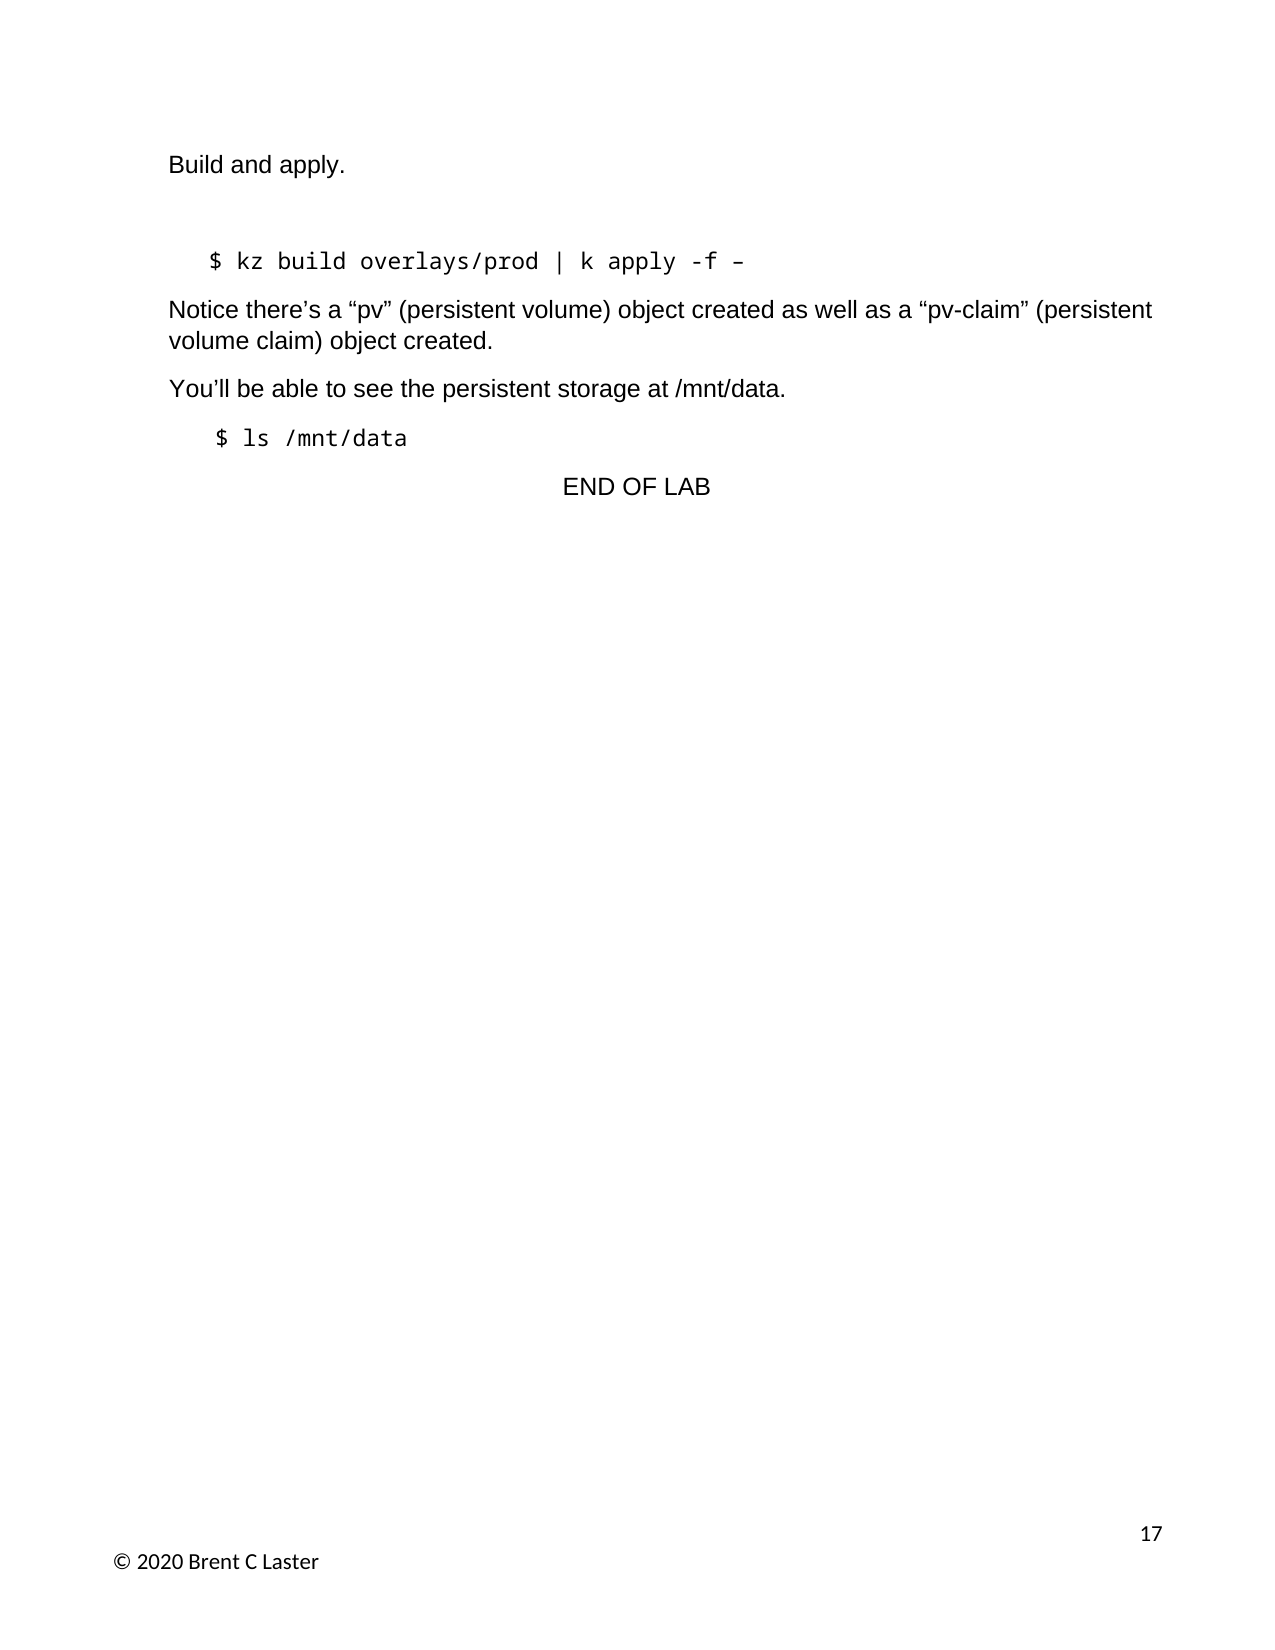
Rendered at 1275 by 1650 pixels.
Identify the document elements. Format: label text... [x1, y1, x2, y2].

text END OF LAB [487, 472, 1162, 501]
text Notice there’s a “pv” (persistent volume) object created as well as a “pv-claim” (persistent volume claim) object created. [112, 295, 1162, 355]
text Build and apply. [112, 150, 1162, 179]
text $ kz build overlays/prod | k apply -f – [112, 245, 1162, 276]
text You’ll be able to see the persistent storage at /mnt/data. [169, 374, 1162, 403]
text $ ls /mnt/data [187, 422, 1162, 453]
